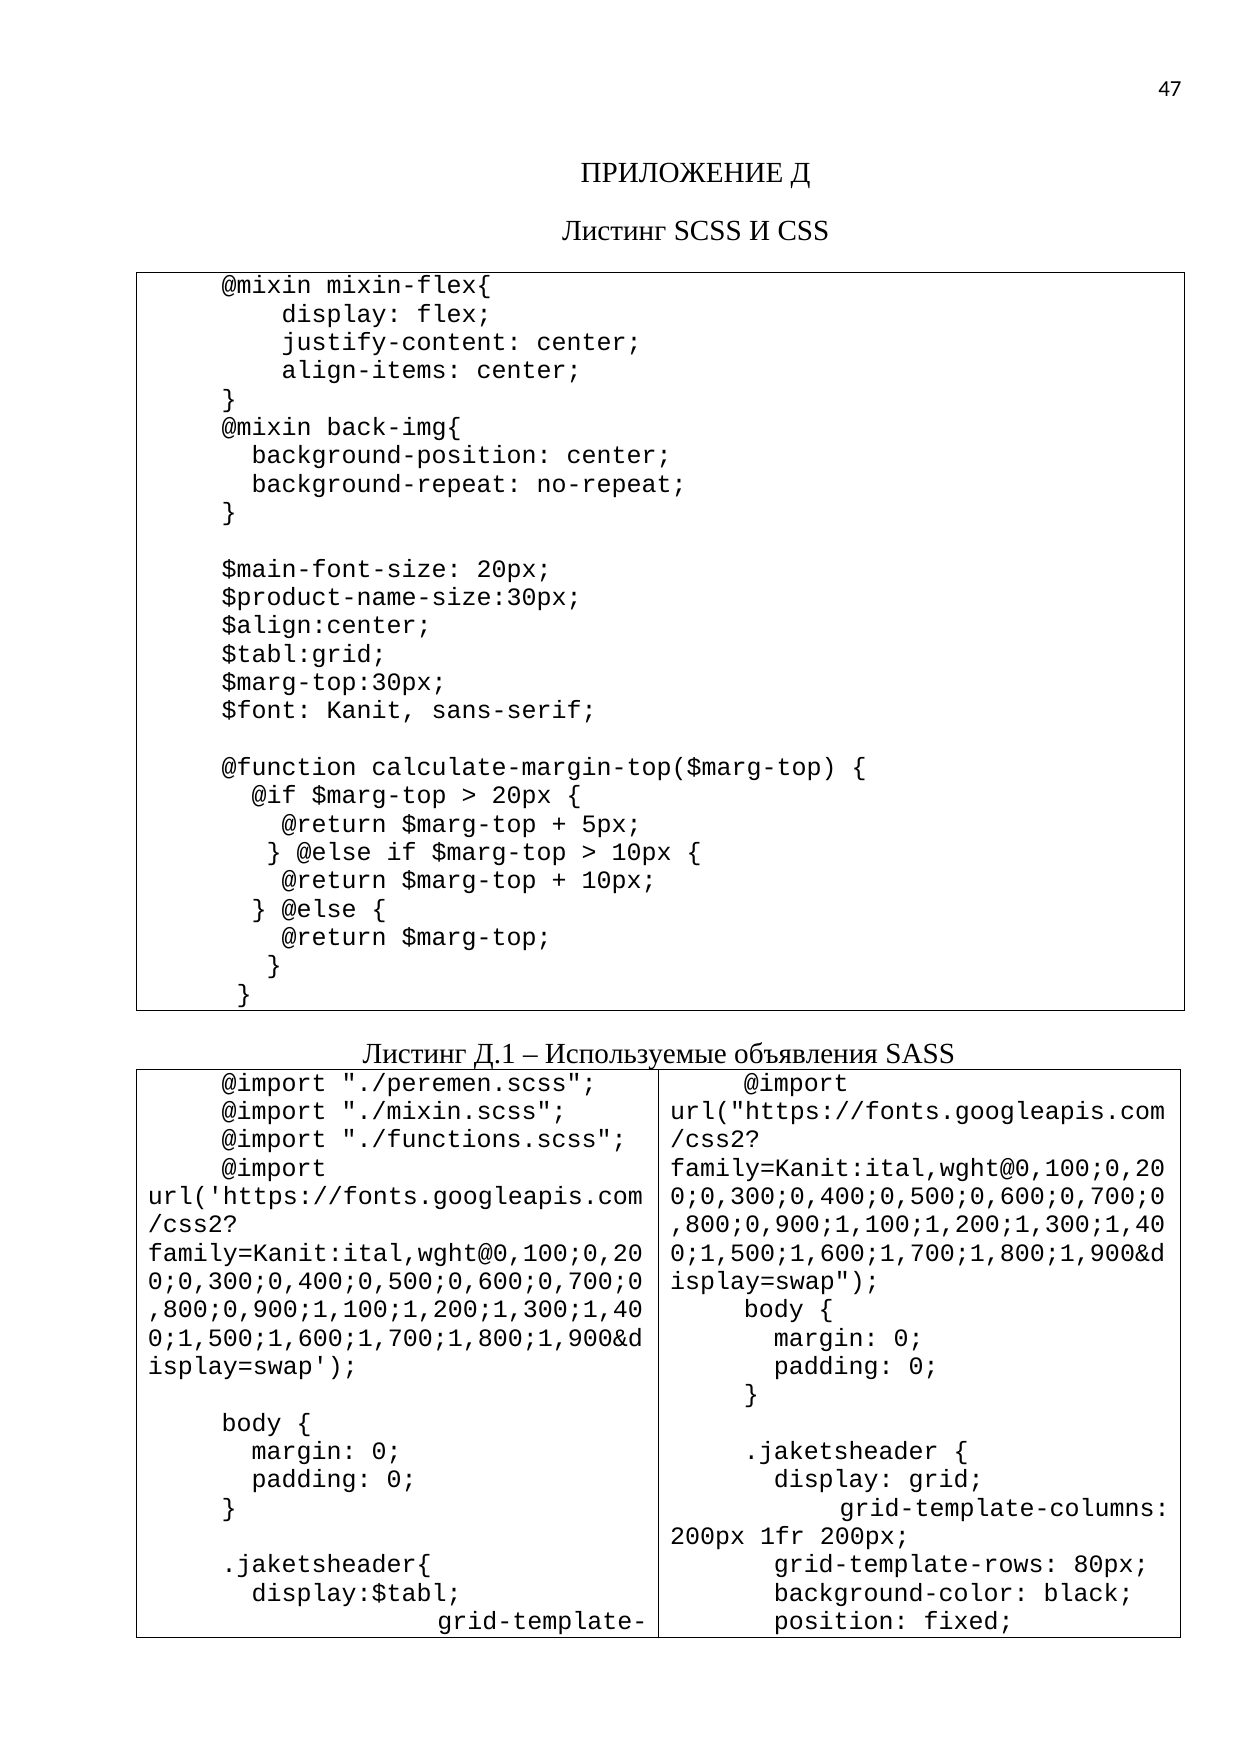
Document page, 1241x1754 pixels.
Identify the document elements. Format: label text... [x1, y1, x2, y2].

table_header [659, 1070, 1180, 1637]
text ПРИЛОЖЕНИЕ Д [136, 155, 1181, 188]
text Листинг SCSS И CSS [136, 213, 1181, 247]
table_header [137, 1070, 658, 1637]
table_header @mixin mixin-flex{ display: flex; justify-content: center; align-items: center; } @mixin back-img{ background-position: center; background-repeat: no-repeat; } $main-font-size: 20px; $product-name-size:30px; $align:center; $tabl:grid; $marg-top:30px; $font: Kanit, sans-serif; @function calculate-margin-top($marg-top) { @if $marg-top > 20px { @return $marg-top + 5px; } @else if $marg-top > 10px { @return $marg-top + 10px; } @else { @return $marg-top; } } [137, 273, 1184, 1010]
text Листинг Д.1 – Используемые объявления SASS [136, 1036, 1181, 1069]
